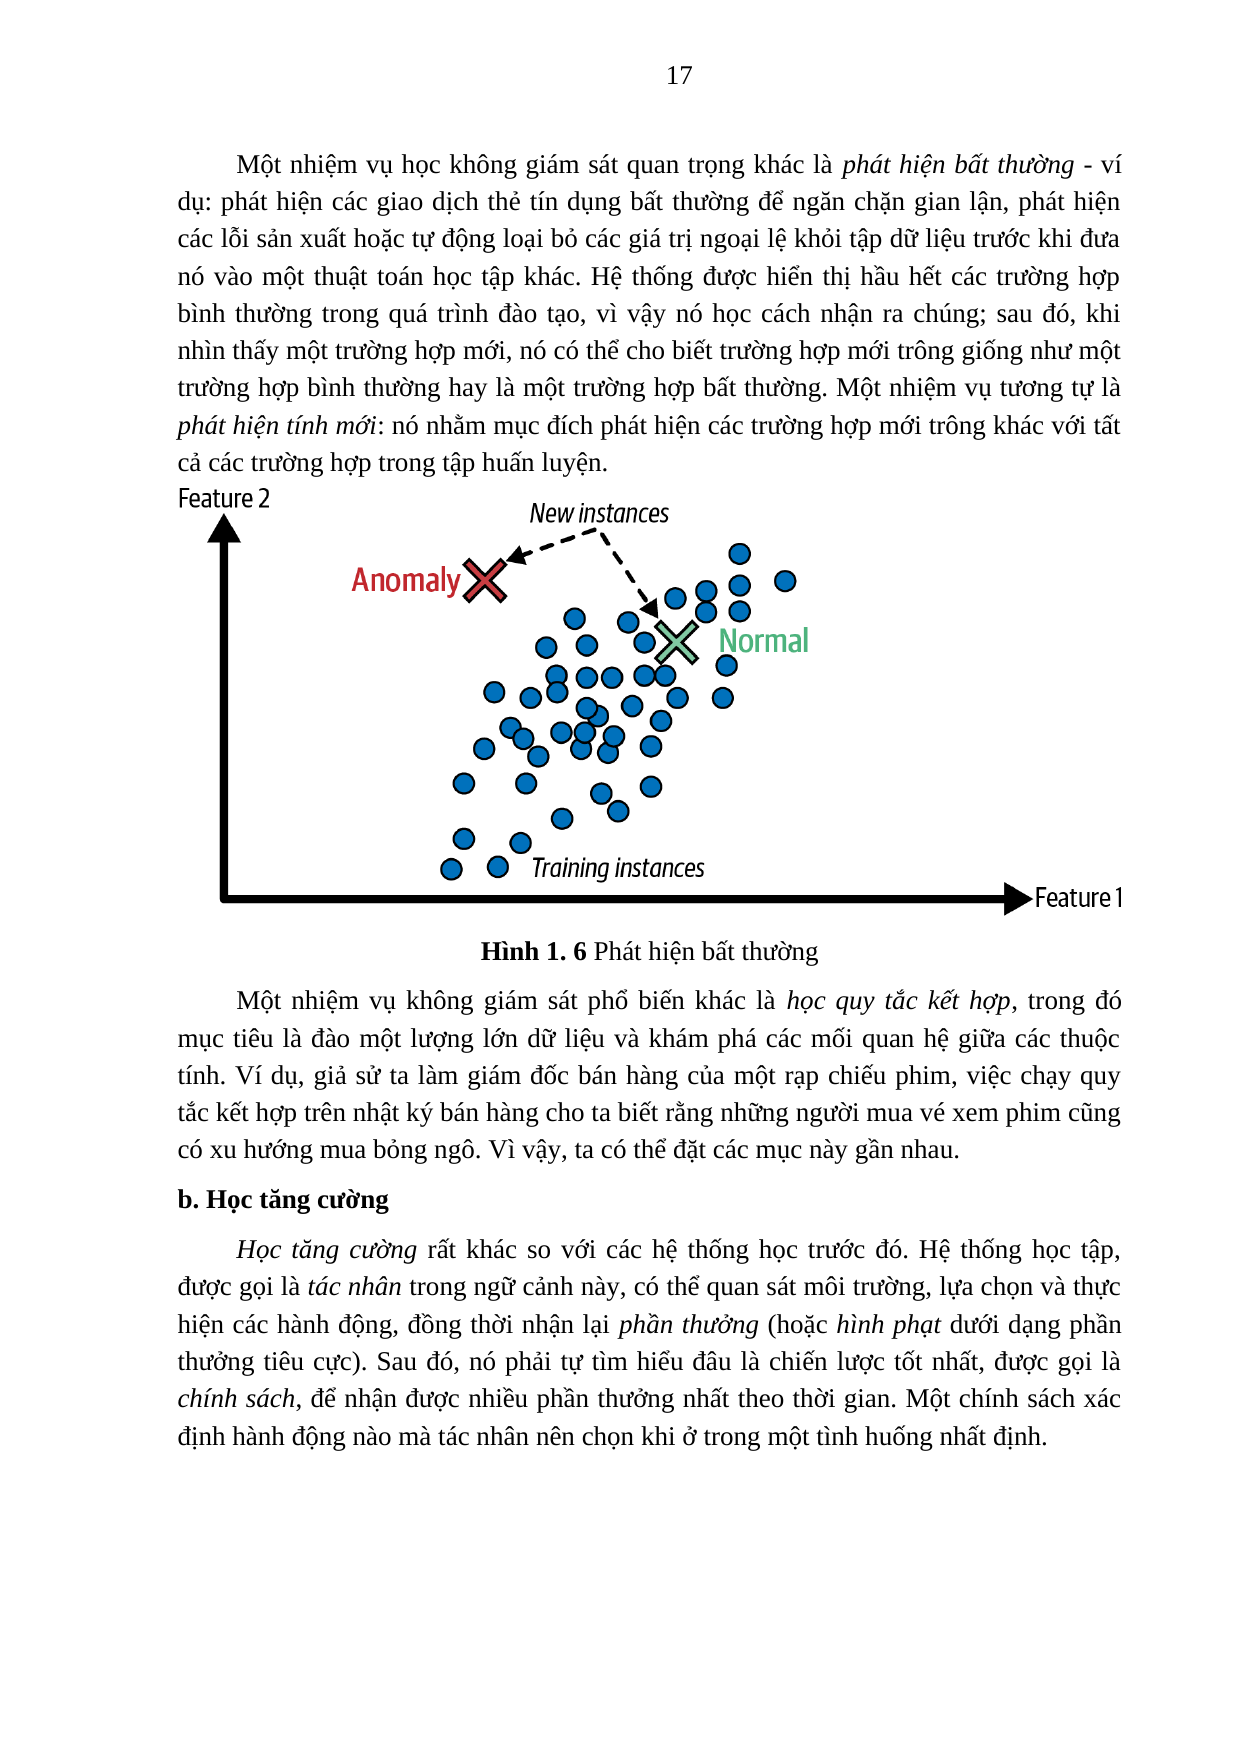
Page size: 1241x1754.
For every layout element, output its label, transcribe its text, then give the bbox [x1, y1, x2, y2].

subtitle Hình 1. 6 Phát hiện bất thường [177, 935, 1122, 966]
text Học tăng cường rất khác so với các hệ thống học trước đó. Hệ thống học tập, được gọi là tác nhân trong ngữ cảnh này, có thể quan sát môi trường, lựa chọn và thực hiện các hành động, đồng thời nhận lại phần thưởng (hoặc hình phạt dưới dạng phần thưởng tiêu cực). Sau đó, nó phải tự tìm hiểu đâu là chiến lược tốt nhất, được gọi là chính sách, để nhận được nhiều phần thưởng nhất theo thời gian. Một chính sách xác định hành động nào mà tác nhân nên chọn khi ở trong một tình huống nhất định. [177, 1233, 1122, 1451]
text Một nhiệm vụ không giám sát phổ biến khác là học quy tắc kết hợp, trong đó mục tiêu là đào một lượng lớn dữ liệu và khám phá các mối quan hệ giữa các thuộc tính. Ví dụ, giả sử ta làm giám đốc bán hàng của một rạp chiếu phim, việc chạy quy tắc kết hợp trên nhật ký bán hàng cho ta biết rằng những người mua vé xem phim cũng có xu hướng mua bỏng ngô. Vì vậy, ta có thể đặt các mục này gần nhau. [177, 984, 1122, 1165]
text Một nhiệm vụ học không giám sát quan trọng khác là phát hiện bất thường - ví dụ: phát hiện các giao dịch thẻ tín dụng bất thường để ngăn chặn gian lận, phát hiện các lỗi sản xuất hoặc tự động loại bỏ các giá trị ngoại lệ khỏi tập dữ liệu trước khi đưa nó vào một thuật toán học tập khác. Hệ thống được hiển thị hầu hết các trường hợp bình thường trong quá trình đào tạo, vì vậy nó học cách nhận ra chúng; sau đó, khi nhìn thấy một trường hợp mới, nó có thể cho biết trường hợp mới trông giống như một trường hợp bình thường hay là một trường hợp bất thường. Một nhiệm vụ tương tự là phát hiện tính mới: nó nhằm mục đích phát hiện các trường hợp mới trông khác với tất cả các trường hợp trong tập huấn luyện. [177, 148, 1122, 477]
picture [177, 483, 1123, 916]
subtitle b. Học tăng cường [177, 1183, 1122, 1214]
